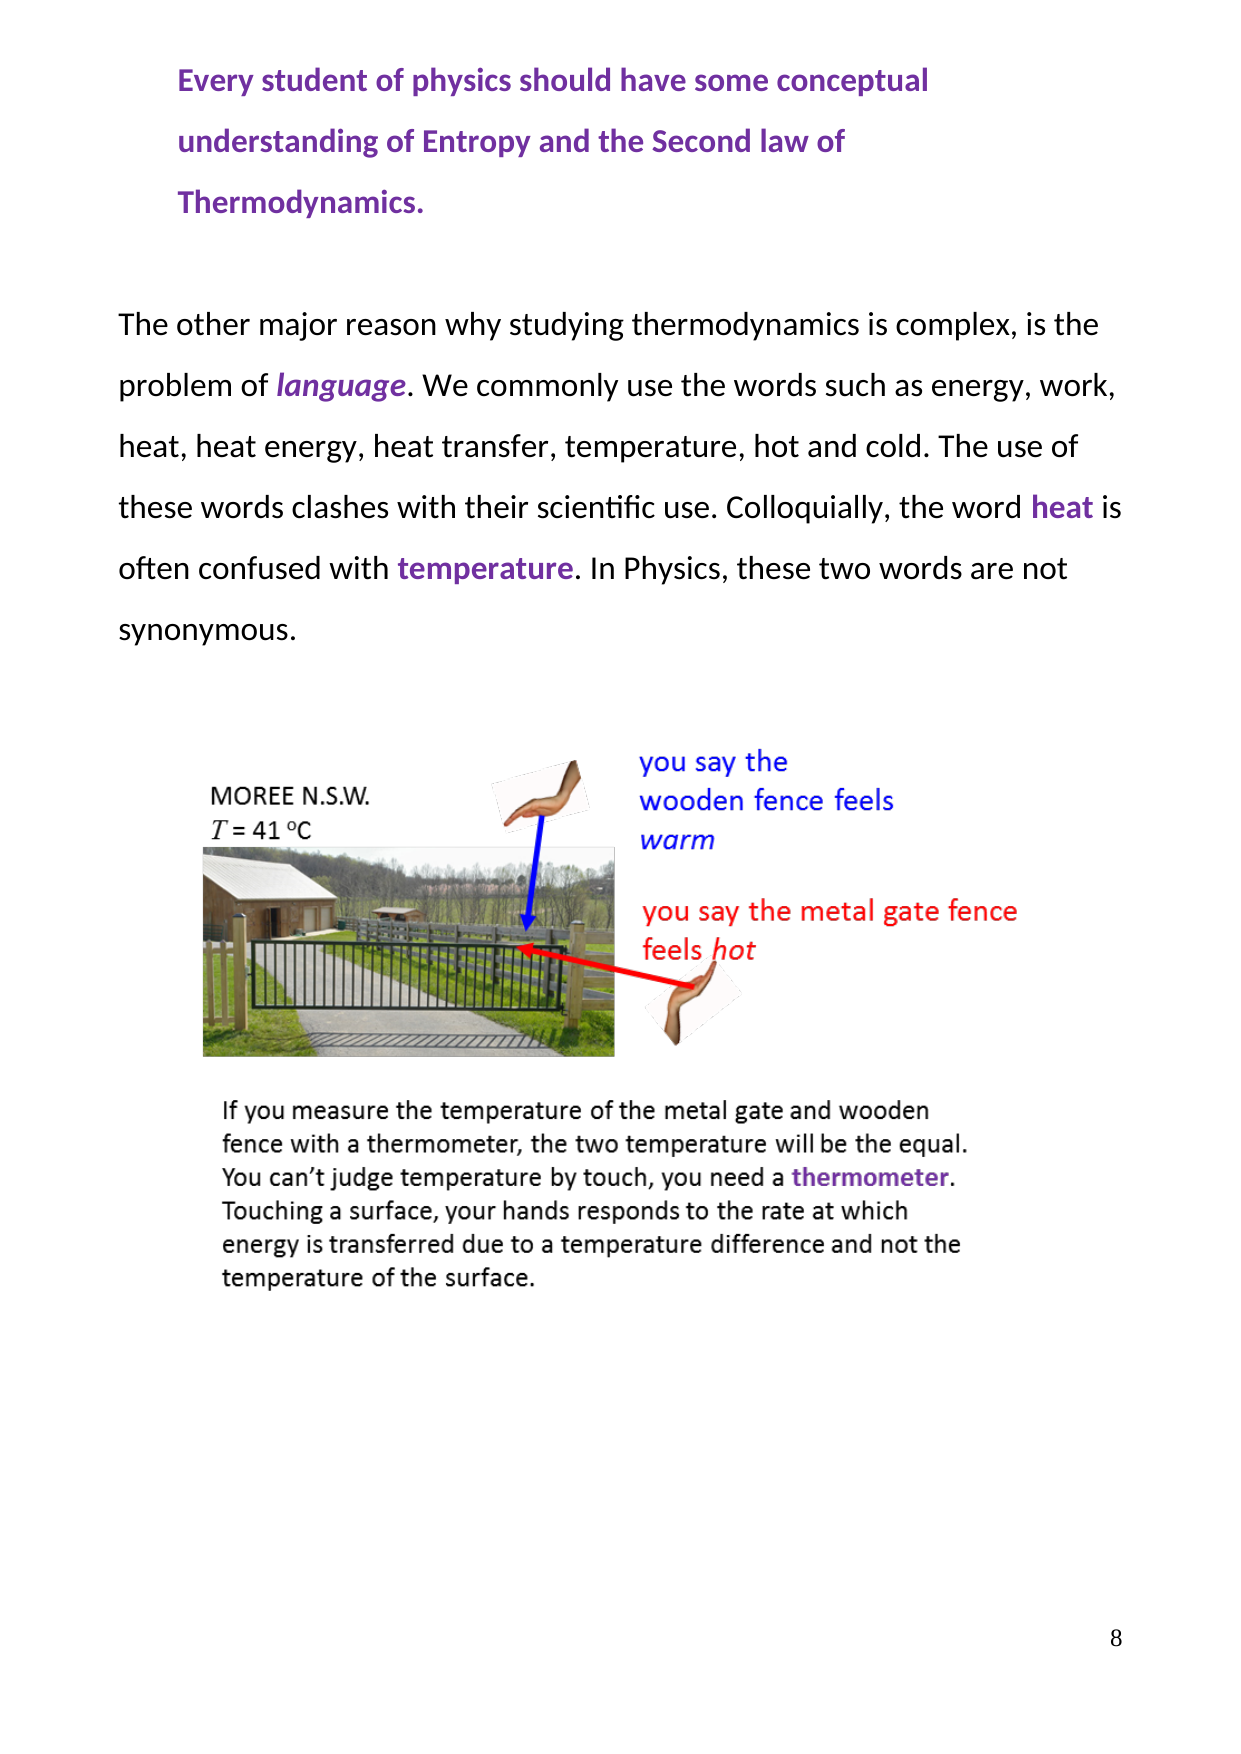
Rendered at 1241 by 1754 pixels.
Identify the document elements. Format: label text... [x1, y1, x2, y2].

text The other major reason why studying thermodynamics is complex, is the problem of language. We commonly use the words such as energy, work, heat, heat energy, heat transfer, temperature, hot and cold. The use of these words clashes with their scientific use. Colloquially, the word heat is often confused with temperature. In Physics, these two words are not synonymous. [118, 303, 1122, 649]
text Every student of physics should have some conceptual understanding of Entropy and the Second law of Thermodynamics. [177, 59, 1063, 222]
picture [193, 730, 1047, 1312]
